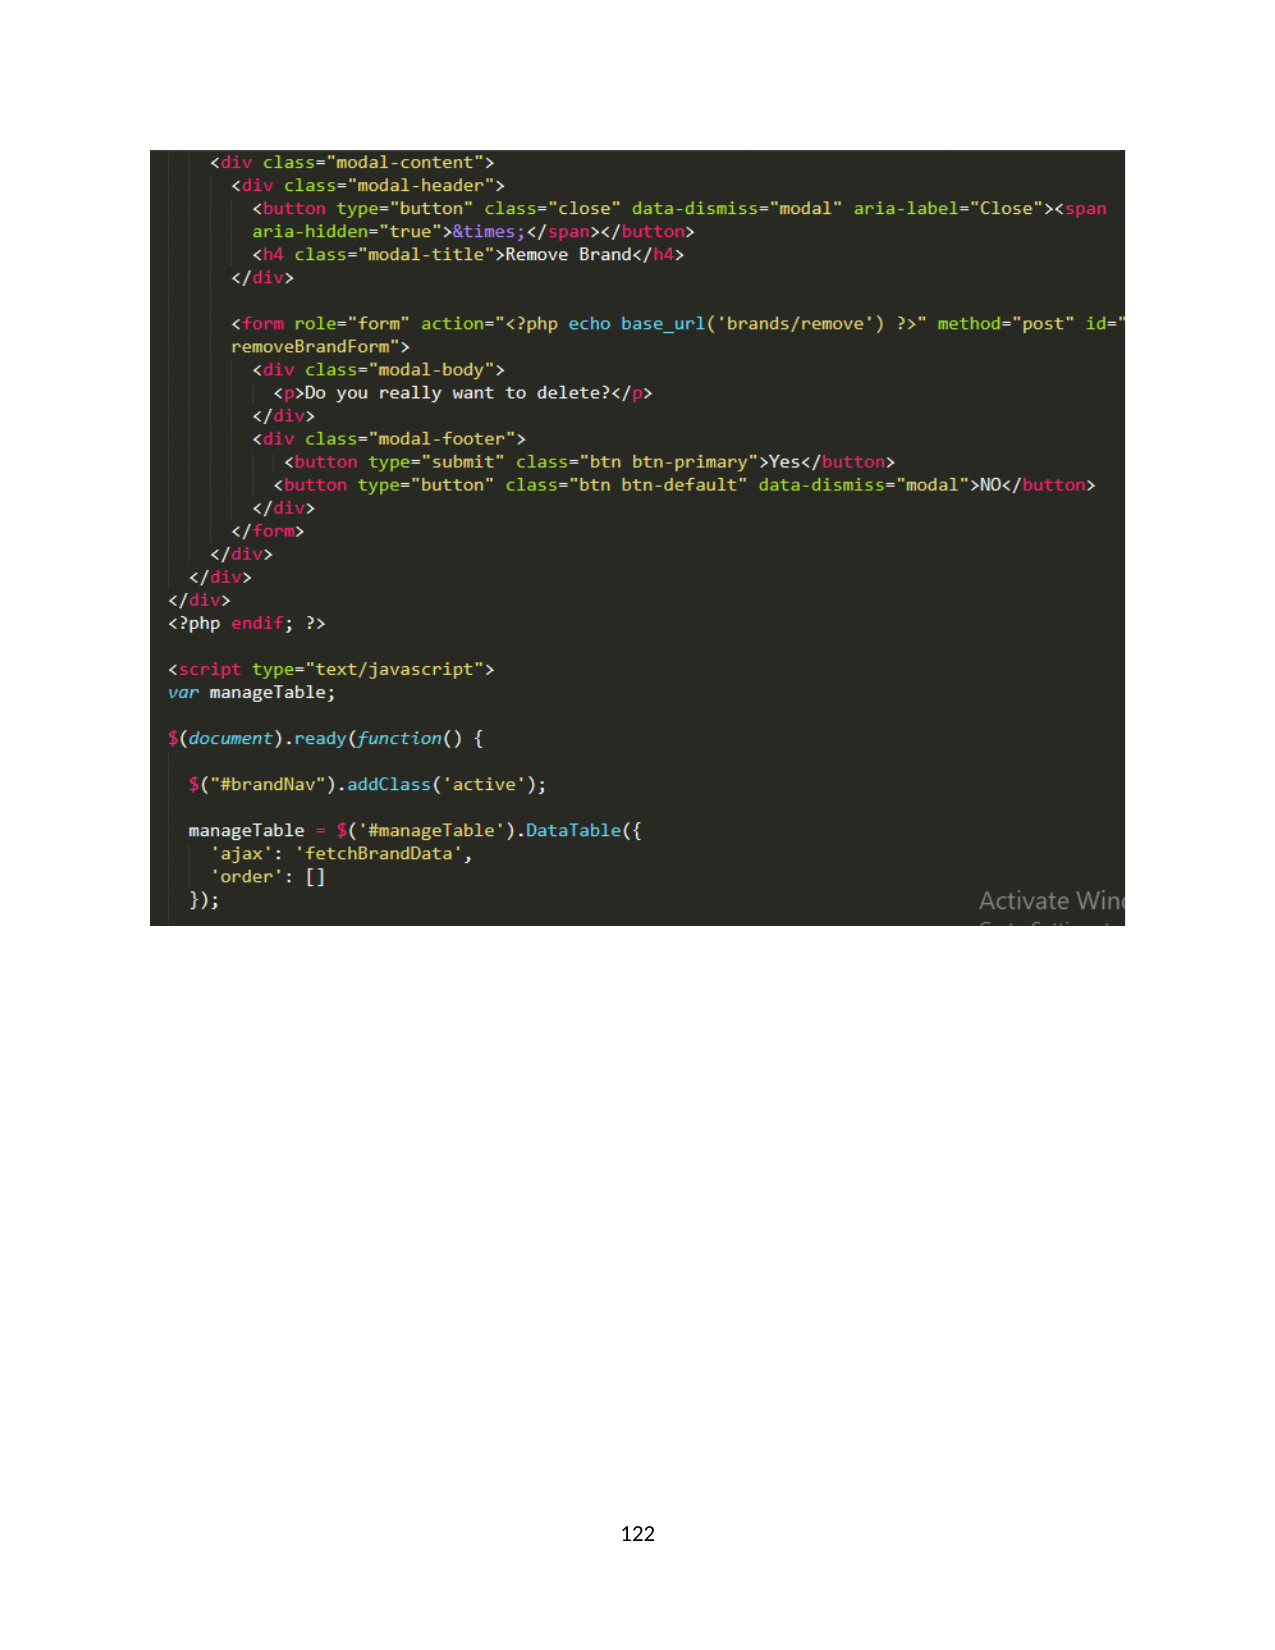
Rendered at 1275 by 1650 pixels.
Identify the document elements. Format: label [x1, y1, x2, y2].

picture [150, 150, 1125, 926]
